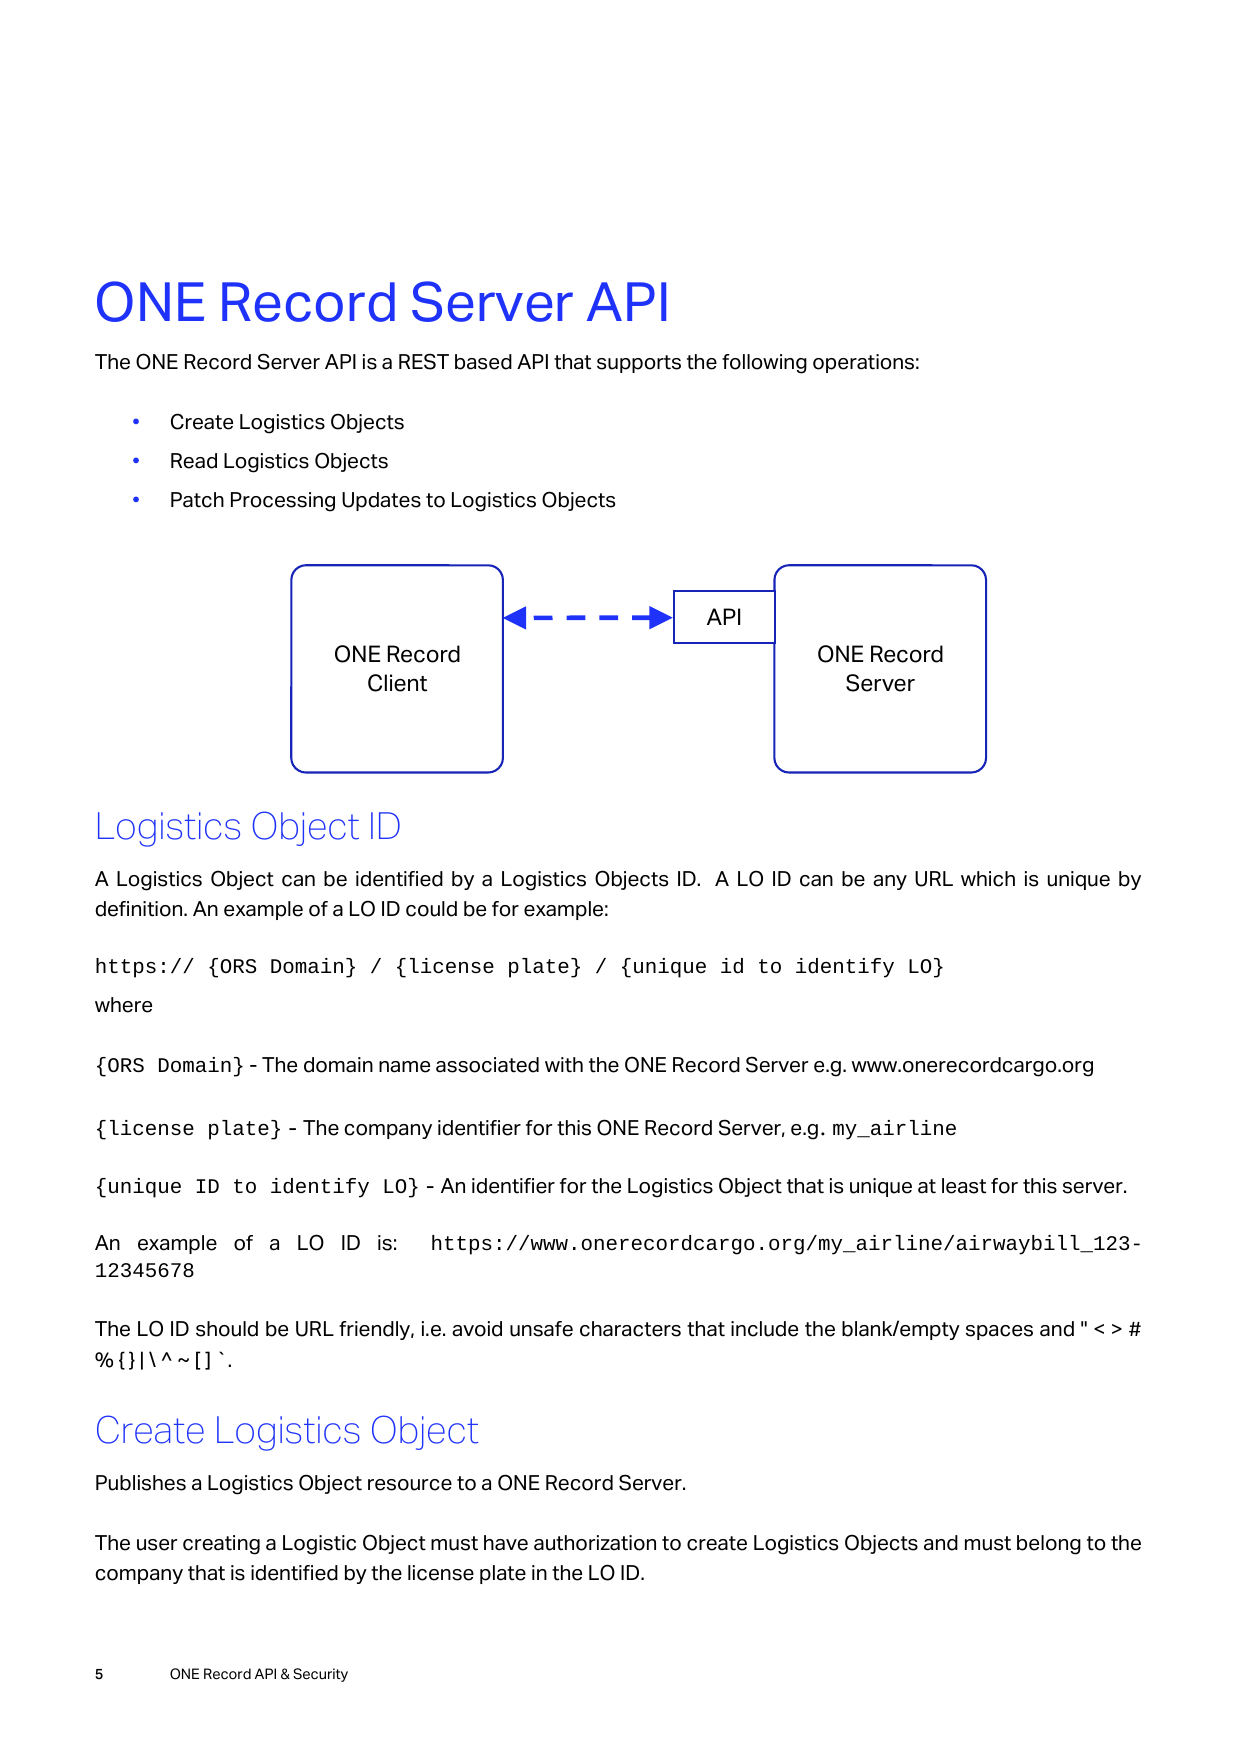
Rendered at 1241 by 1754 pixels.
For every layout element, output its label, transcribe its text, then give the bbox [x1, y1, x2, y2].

text {unique ID to identify LO} - An identifier for the Logistics Object that is unique at least for this server. [94, 1170, 1146, 1200]
text {ORS Domain} - The domain name associated with the ONE Record Server e.g. www.onerecordcargo.org [94, 1052, 1143, 1078]
subtitle ONE Record Server API [94, 268, 1146, 336]
subtitle Logistics Object ID [94, 575, 1146, 850]
text The LO ID should be URL friendly, i.e. avoid unsafe characters that include the blank/empty spaces and " < > # % { } | \ ^ ~ [ ] `. [94, 1316, 1143, 1373]
text The user creating a Logistic Object must have authorization to create Logistics Objects and must belong to the company that is identified by the license plate in the LO ID. [94, 1529, 1143, 1586]
text Publishes a Logistics Object resource to a ONE Record Server. [94, 1469, 1143, 1496]
text https:// {ORS Domain} / {license plate} / {unique id to identify LO} [94, 956, 1146, 979]
list Patch Processing Updates to Logistics Objects [132, 487, 1146, 514]
text The ONE Record Server API is a REST based API that supports the following operations: [94, 349, 1143, 376]
list Read Logistics Objects [132, 448, 1146, 474]
list Create Logistics Objects [132, 409, 1146, 435]
text {license plate} - The company identifier for this ONE Record Server, e.g. my_airline [94, 1112, 1146, 1141]
text An example of a LO ID is: https://www.onerecordcargo.org/my_airline/airwaybill_123-12345678 [94, 1229, 1143, 1283]
text where [94, 992, 1143, 1018]
text A Logistics Object can be identified by a Logistics Objects ID. A LO ID can be any URL which is unique by definition. An example of a LO ID could be for example: [94, 865, 1143, 922]
subtitle Create Logistics Object [94, 1406, 1146, 1454]
